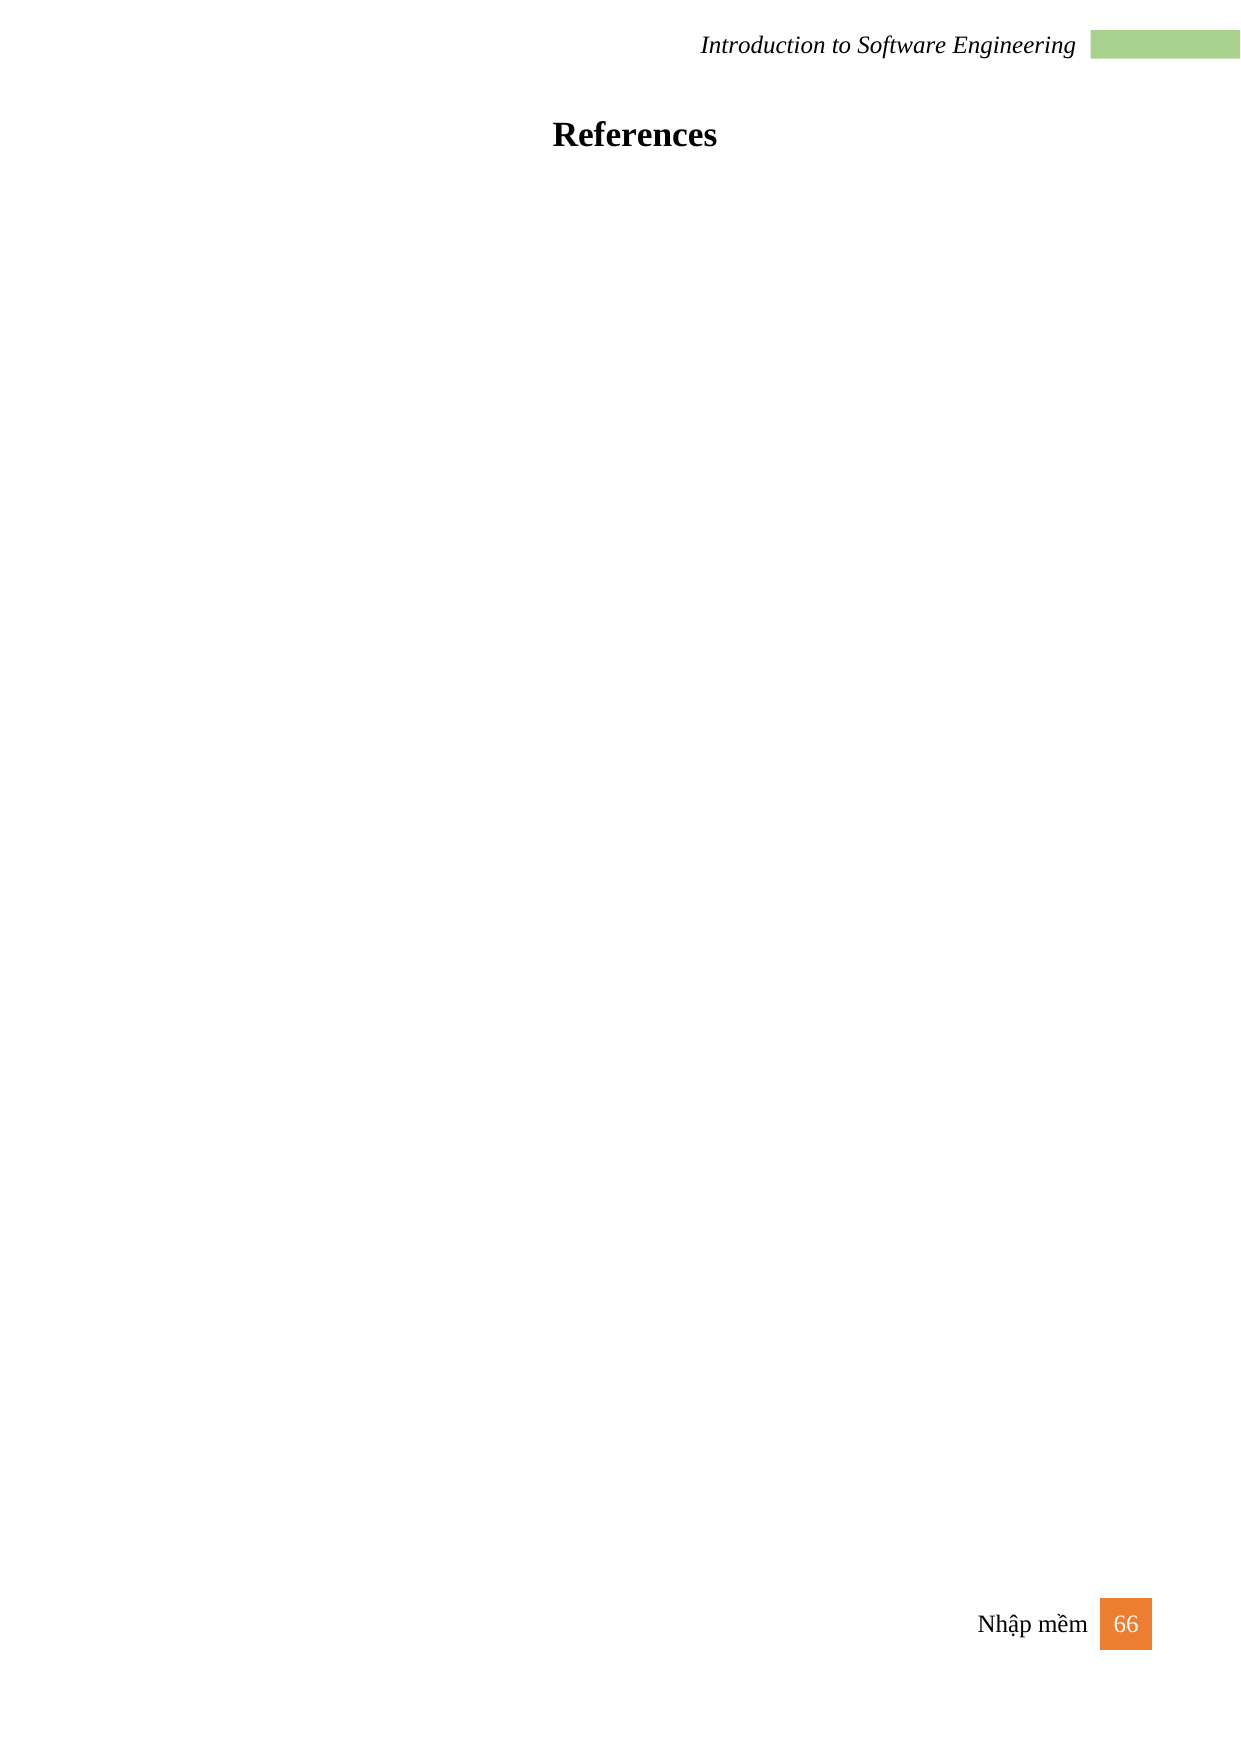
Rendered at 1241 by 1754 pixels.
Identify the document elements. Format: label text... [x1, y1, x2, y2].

subtitle References [118, 114, 1152, 154]
